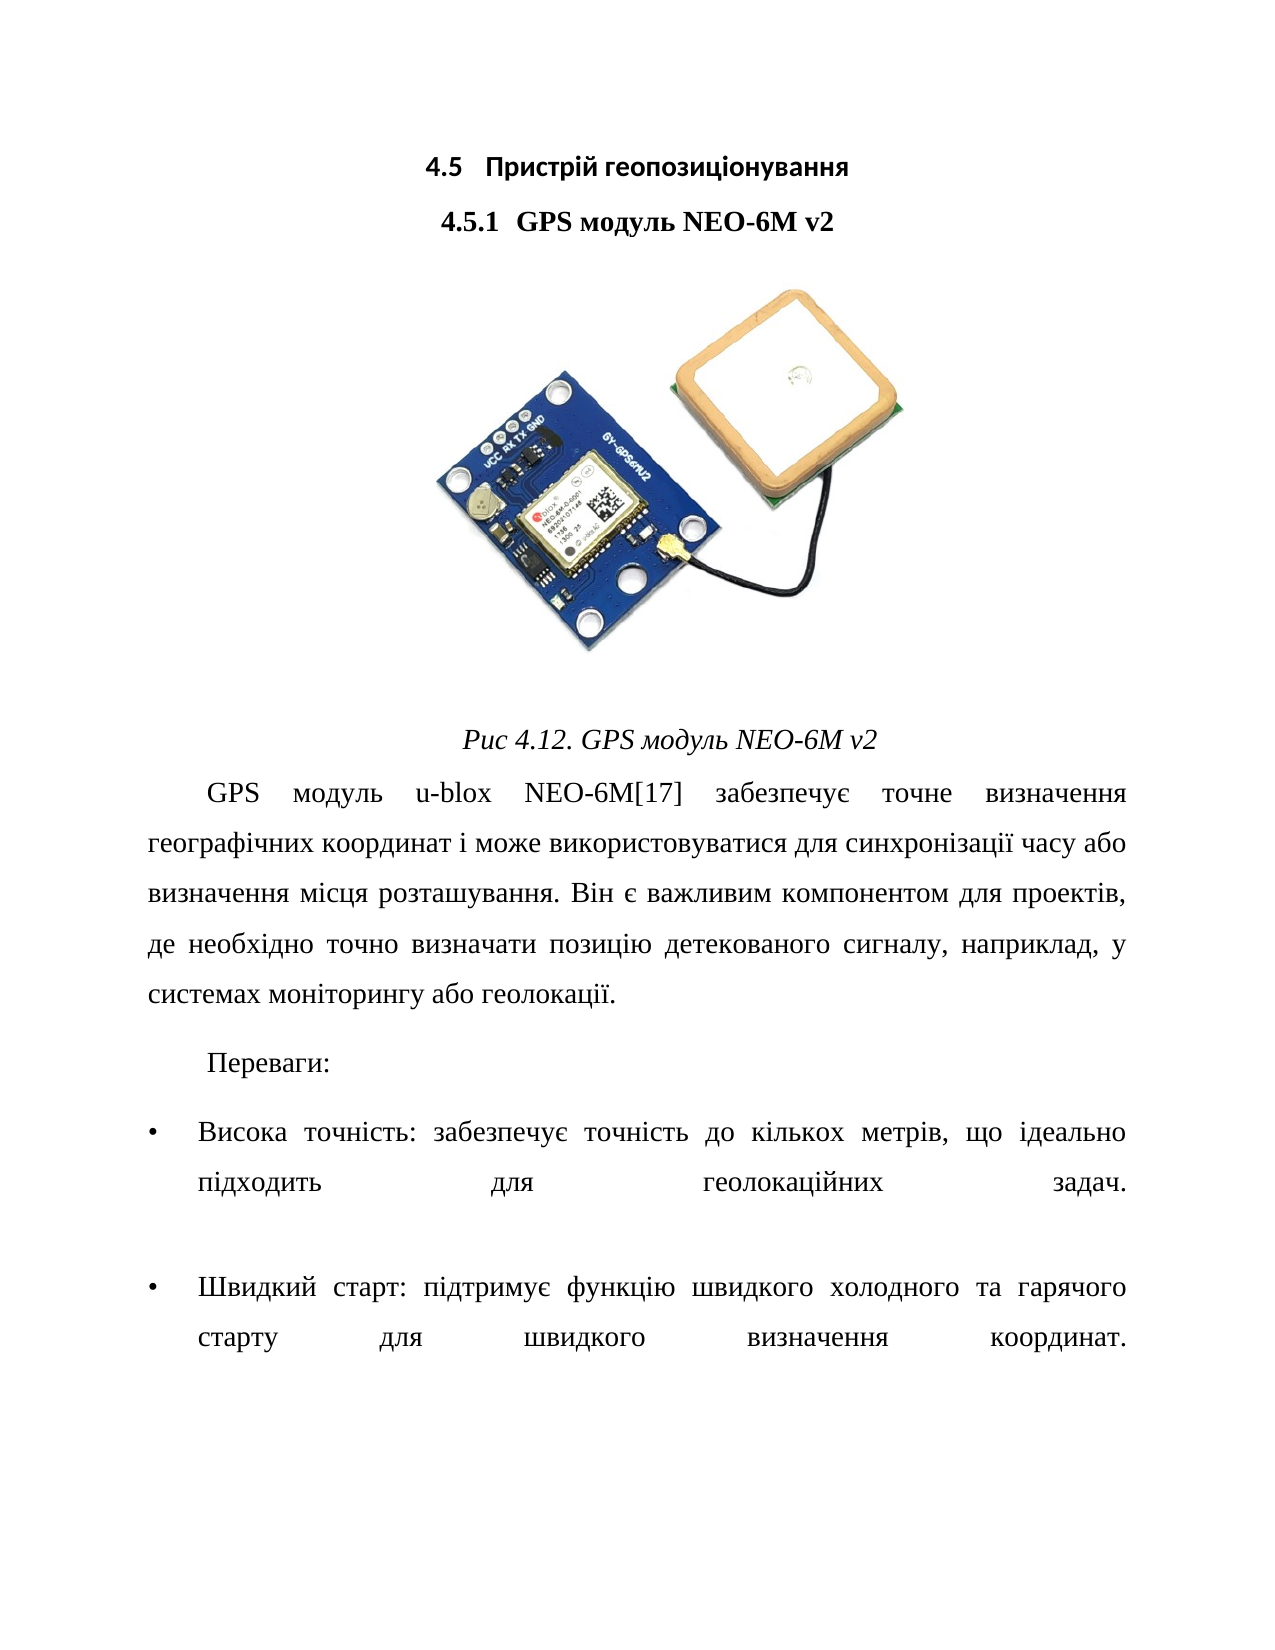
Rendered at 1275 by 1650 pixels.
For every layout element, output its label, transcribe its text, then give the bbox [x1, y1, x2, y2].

picture [433, 237, 907, 710]
text GPS модуль u-blox NEO-6M[17] забезпечує точне визначення географічних координат і може використовуватися для синхронізації часу або визначення місця розташування. Він є важливим компонентом для проектів, де необхідно точно визначати позицію детекованого сигналу, наприклад, у системах моніторингу або геолокації. [148, 775, 1127, 1009]
list Висока точність: забезпечує точність до кількох метрів, що ідеально підходить для геолокаційних задач. [148, 1114, 1127, 1248]
text Рис 4.12. GPS модуль NEO-6M v2 [148, 722, 1127, 756]
list Швидкий старт: підтримує функцію швидкого холодного та гарячого старту для швидкого визначення координат. [148, 1269, 1127, 1403]
subtitle GPS модуль NEO-6M v2 [148, 204, 1127, 238]
text Переваги: [148, 1045, 1127, 1079]
subtitle Пристрій геопозиціонування [148, 148, 1127, 183]
